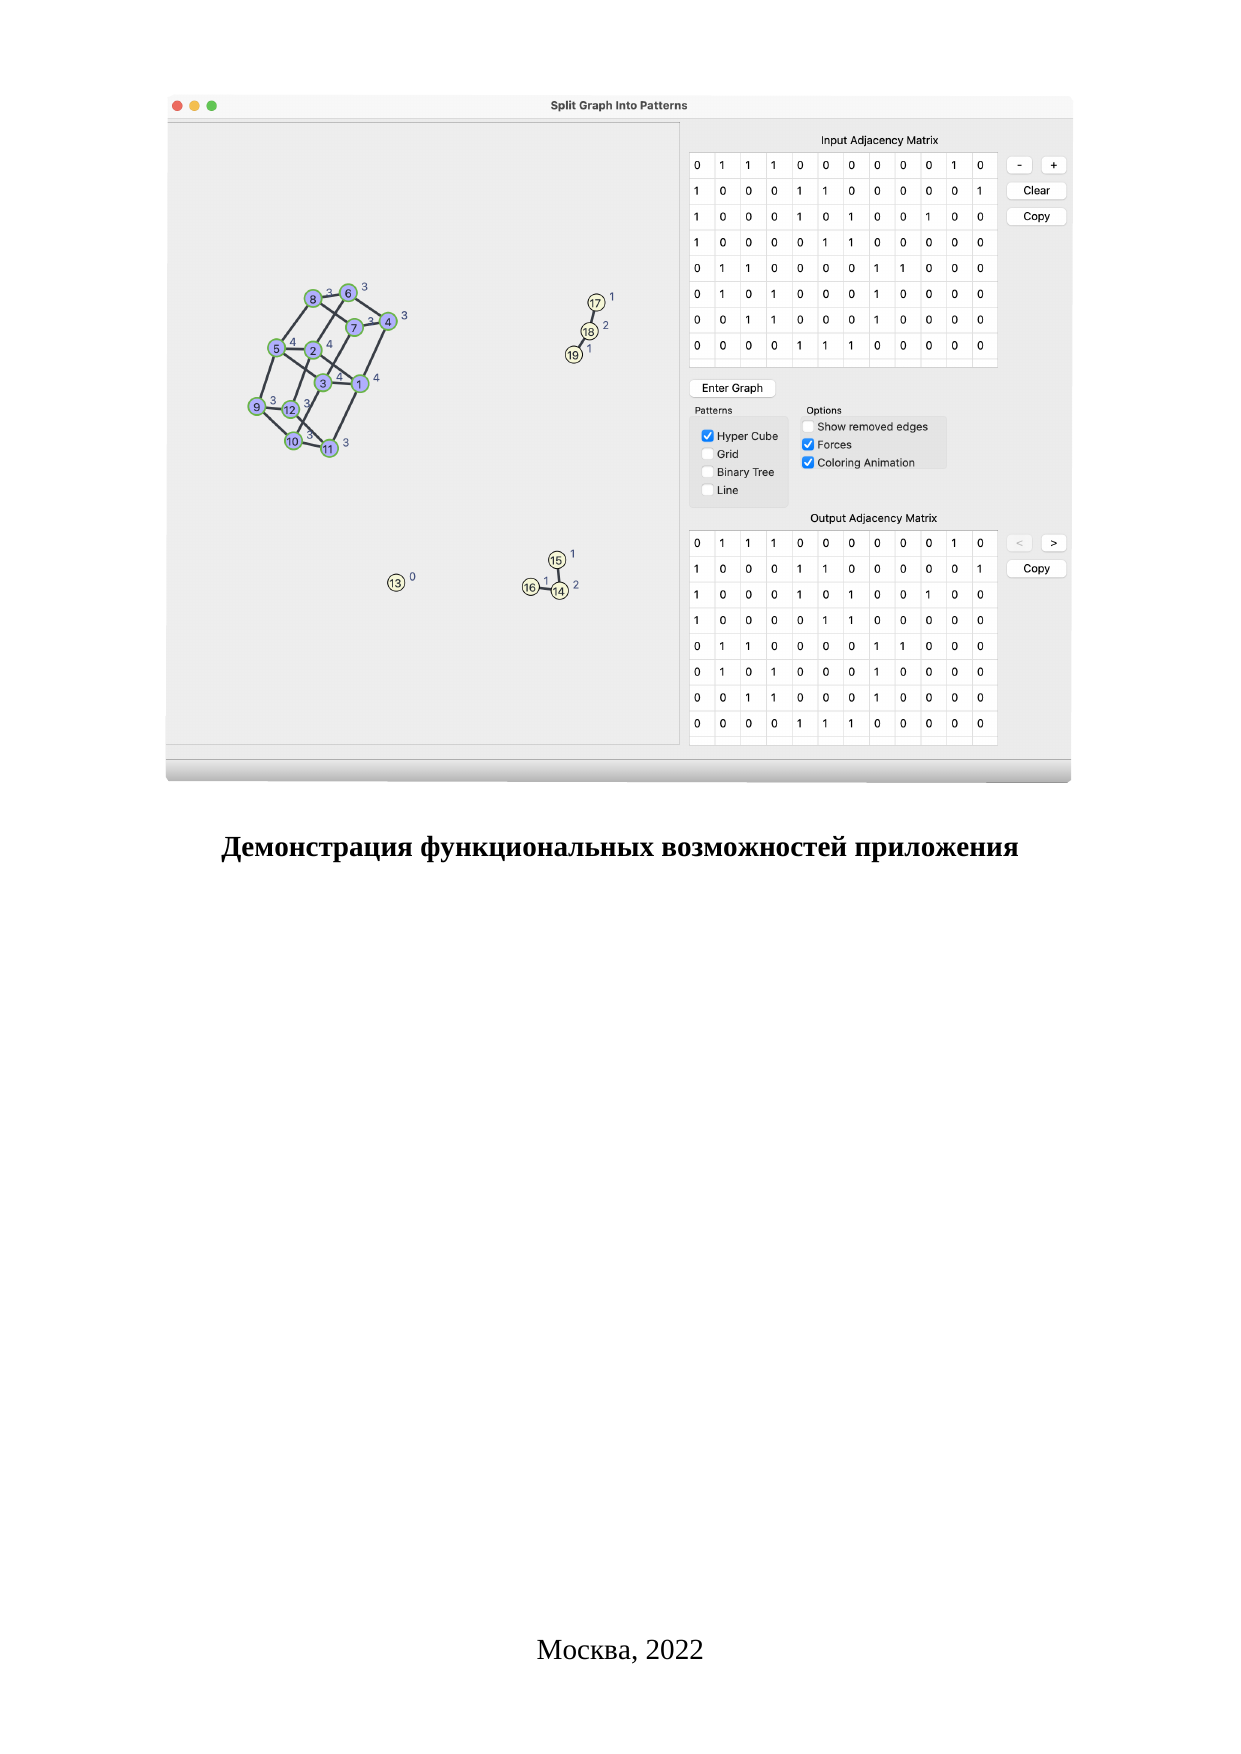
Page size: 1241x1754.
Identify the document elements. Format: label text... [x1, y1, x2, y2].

picture [164, 94, 1073, 782]
